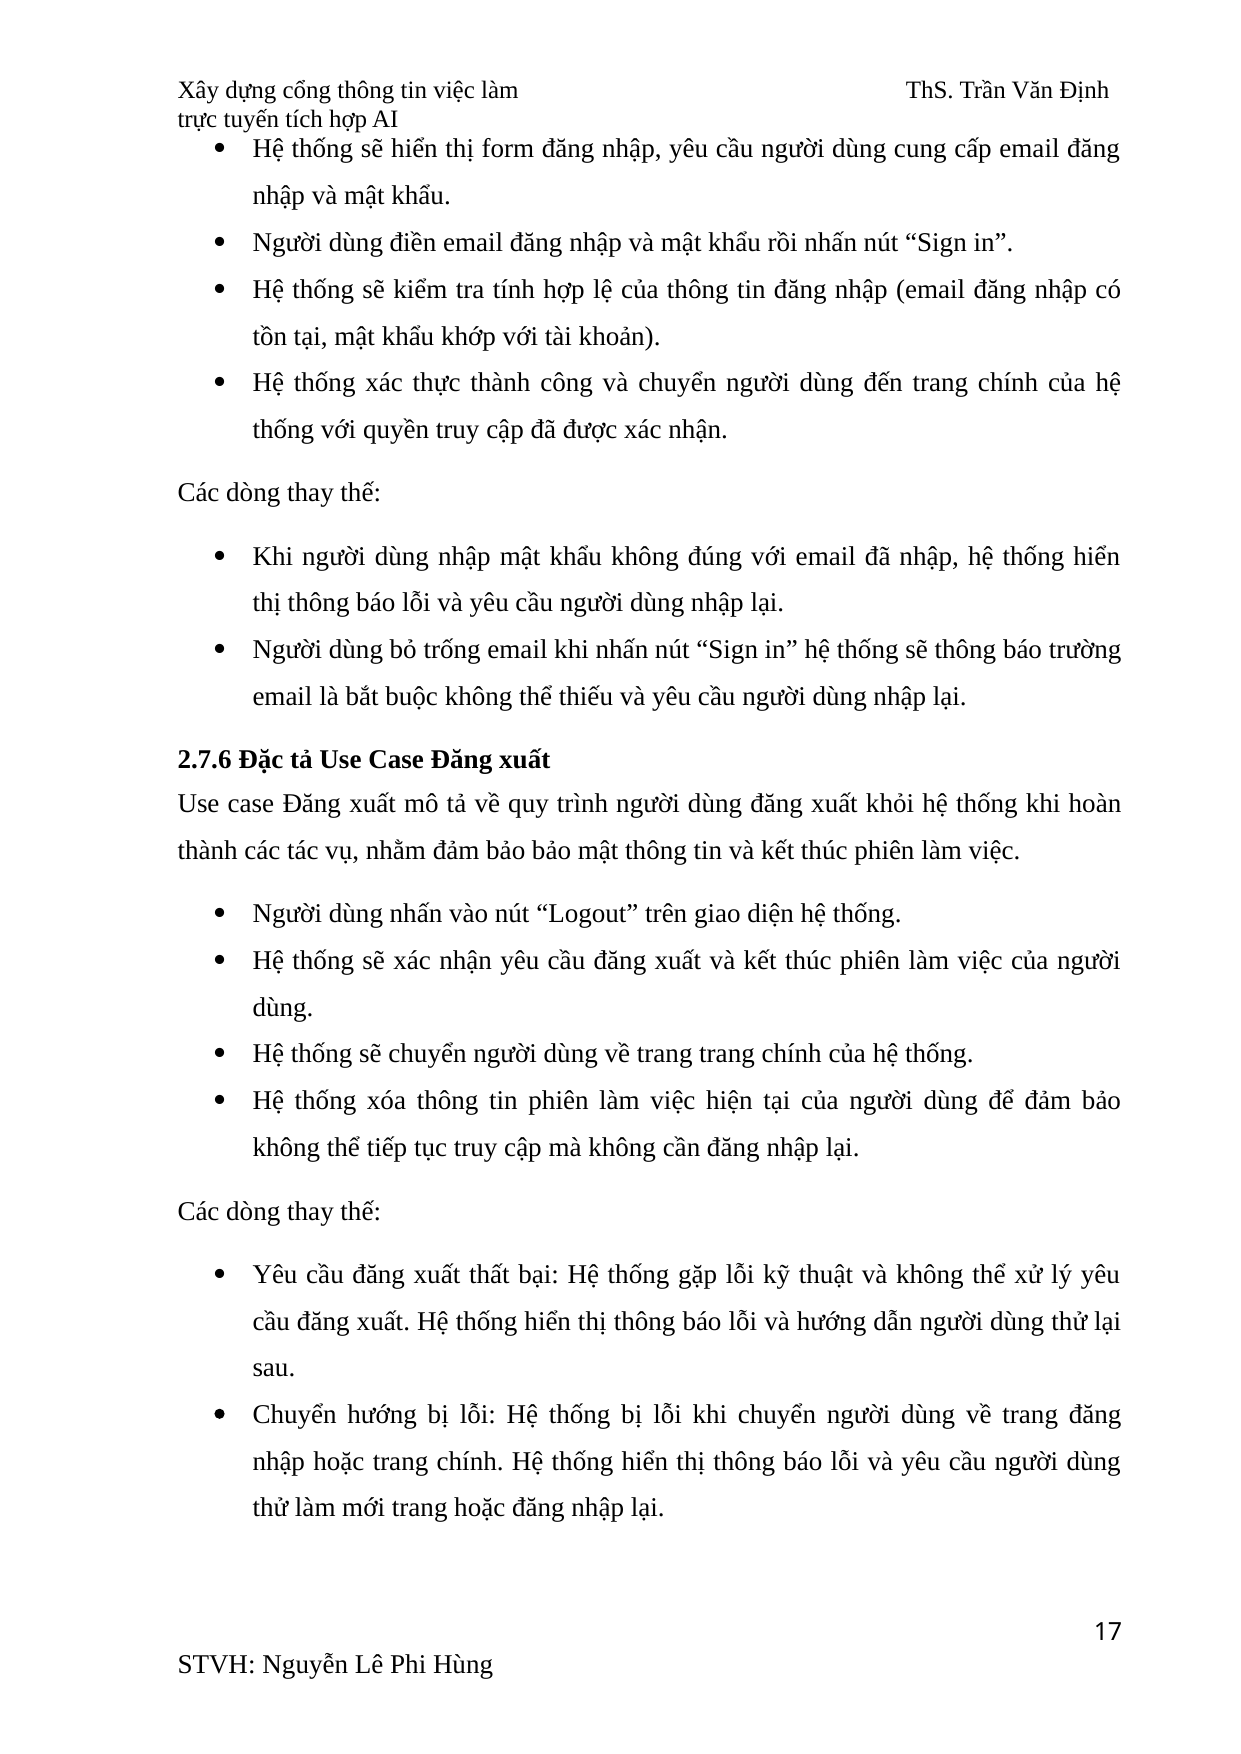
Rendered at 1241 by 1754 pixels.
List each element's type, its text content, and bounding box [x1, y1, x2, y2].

list Chuyển hướng bị lỗi: Hệ thống bị lỗi khi chuyển người dùng về trang đăng nhập hoặc trang chính. Hệ thống hiển thị thông báo lỗi và yêu cầu người dùng thử làm mới trang hoặc đăng nhập lại. [215, 1398, 1122, 1523]
list Hệ thống sẽ kiểm tra tính hợp lệ của thông tin đăng nhập (email đăng nhập có tồn tại, mật khẩu khớp với tài khoản). [215, 273, 1122, 351]
list Khi người dùng nhập mật khẩu không đúng với email đã nhập, hệ thống hiển thị thông báo lỗi và yêu cầu người dùng nhập lại. [215, 540, 1122, 618]
list Người dùng bỏ trống email khi nhấn nút “Sign in” hệ thống sẽ thông báo trường email là bắt buộc không thể thiếu và yêu cầu người dùng nhập lại. [215, 633, 1122, 711]
list Người dùng nhấn vào nút “Logout” trên giao diện hệ thống. [215, 897, 1122, 928]
list Người dùng điền email đăng nhập và mật khẩu rồi nhấn nút “Sign in”. [215, 226, 1122, 257]
subtitle 2.7.6 Đặc tả Use Case Đăng xuất [177, 743, 1122, 774]
list Hệ thống sẽ xác nhận yêu cầu đăng xuất và kết thúc phiên làm việc của người dùng. [215, 944, 1122, 1022]
text Use case Đăng xuất mô tả về quy trình người dùng đăng xuất khỏi hệ thống khi hoàn thành các tác vụ, nhằm đảm bảo bảo mật thông tin và kết thúc phiên làm việc. [177, 787, 1122, 865]
list Hệ thống xác thực thành công và chuyển người dùng đến trang chính của hệ thống với quyền truy cập đã được xác nhận. [215, 366, 1122, 444]
list Hệ thống sẽ chuyển người dùng về trang trang chính của hệ thống. [215, 1038, 1122, 1069]
list Hệ thống sẽ hiển thị form đăng nhập, yêu cầu người dùng cung cấp email đăng nhập và mật khẩu. [215, 132, 1122, 210]
text Các dòng thay thế: [177, 476, 1122, 507]
text Các dòng thay thế: [177, 1194, 1122, 1226]
list Hệ thống xóa thông tin phiên làm việc hiện tại của người dùng để đảm bảo không thể tiếp tục truy cập mà không cần đăng nhập lại. [215, 1084, 1122, 1162]
list Yêu cầu đăng xuất thất bại: Hệ thống gặp lỗi kỹ thuật và không thể xử lý yêu cầu đăng xuất. Hệ thống hiển thị thông báo lỗi và hướng dẫn người dùng thử lại sau. [215, 1258, 1122, 1382]
